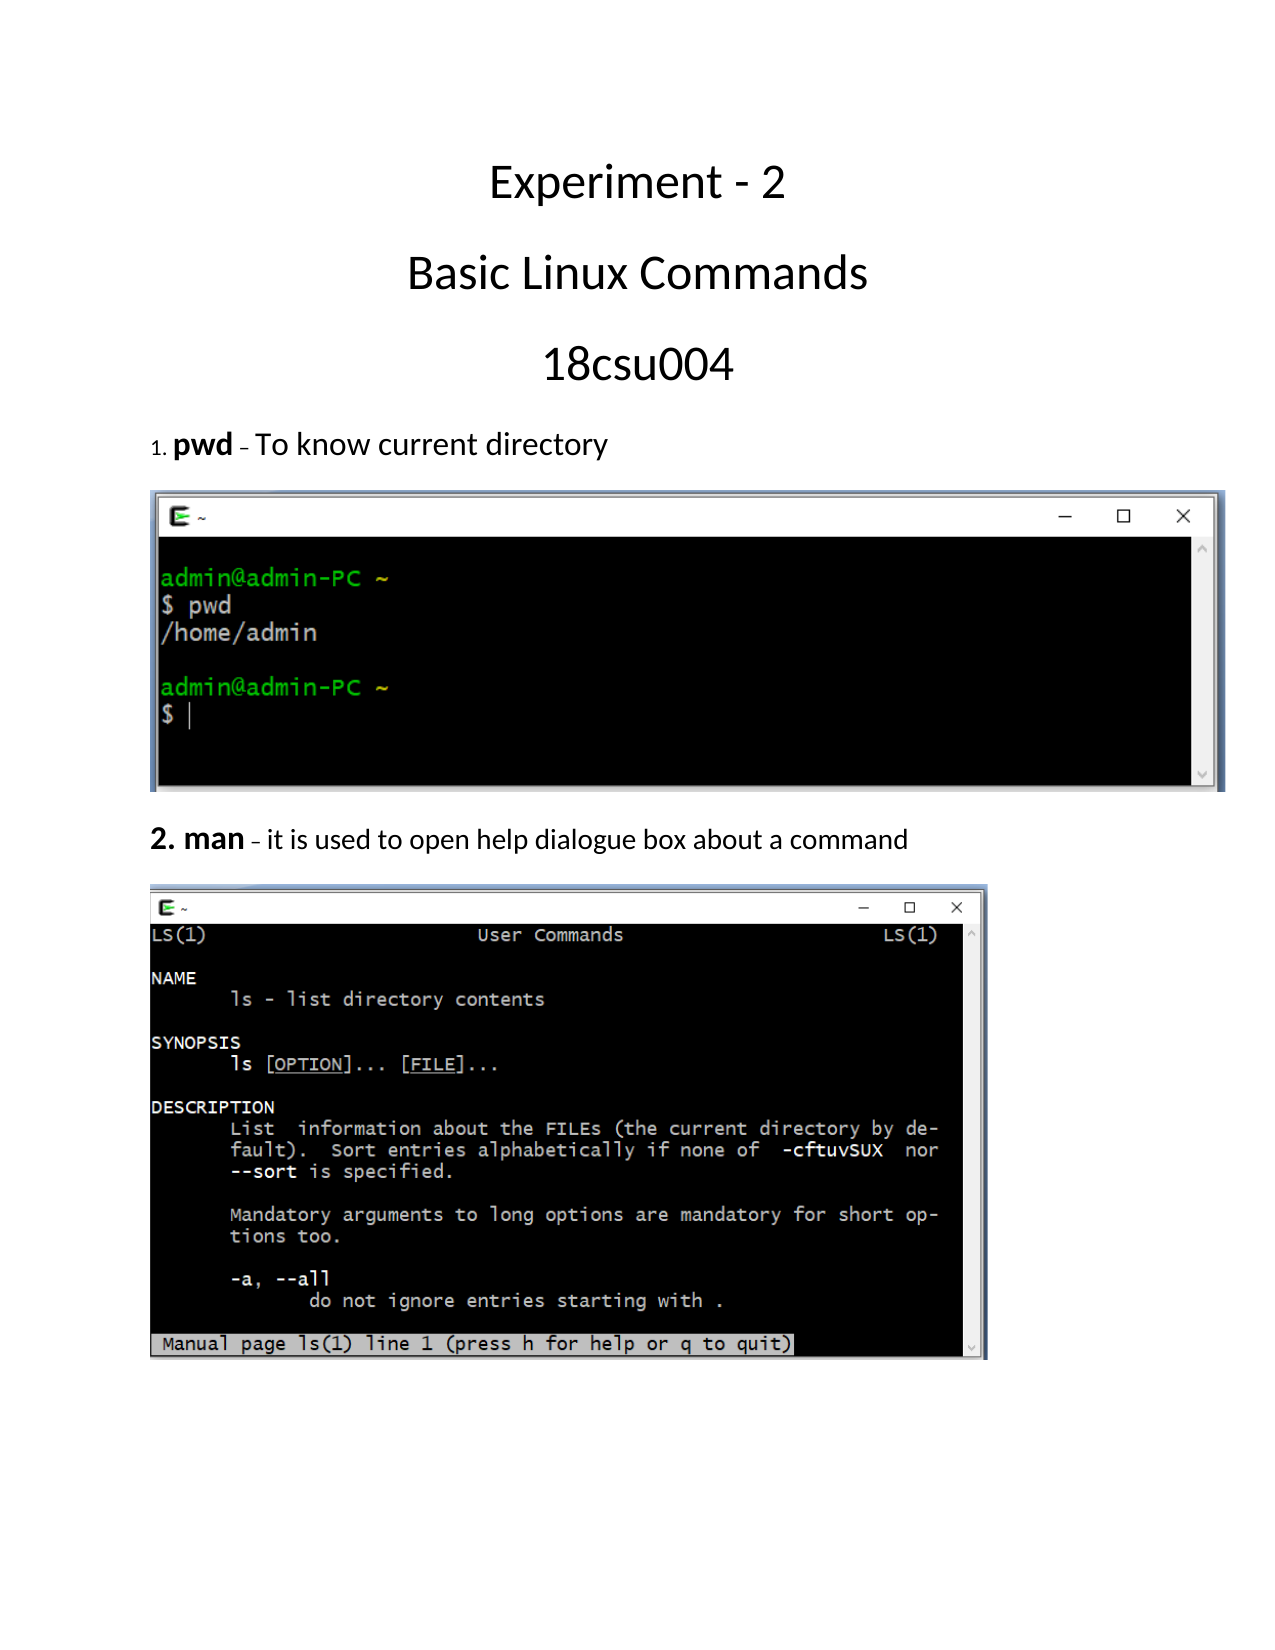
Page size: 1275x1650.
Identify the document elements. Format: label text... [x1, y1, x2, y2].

text 18csu004 [150, 332, 1125, 393]
text 1. pwd – To know current directory [150, 423, 1125, 463]
picture [150, 490, 1226, 792]
text Basic Linux Commands [150, 241, 1125, 302]
picture [150, 884, 988, 1360]
text 2. man – it is used to open help dialogue box about a command [150, 817, 1125, 858]
text Experiment - 2 [150, 150, 1125, 211]
